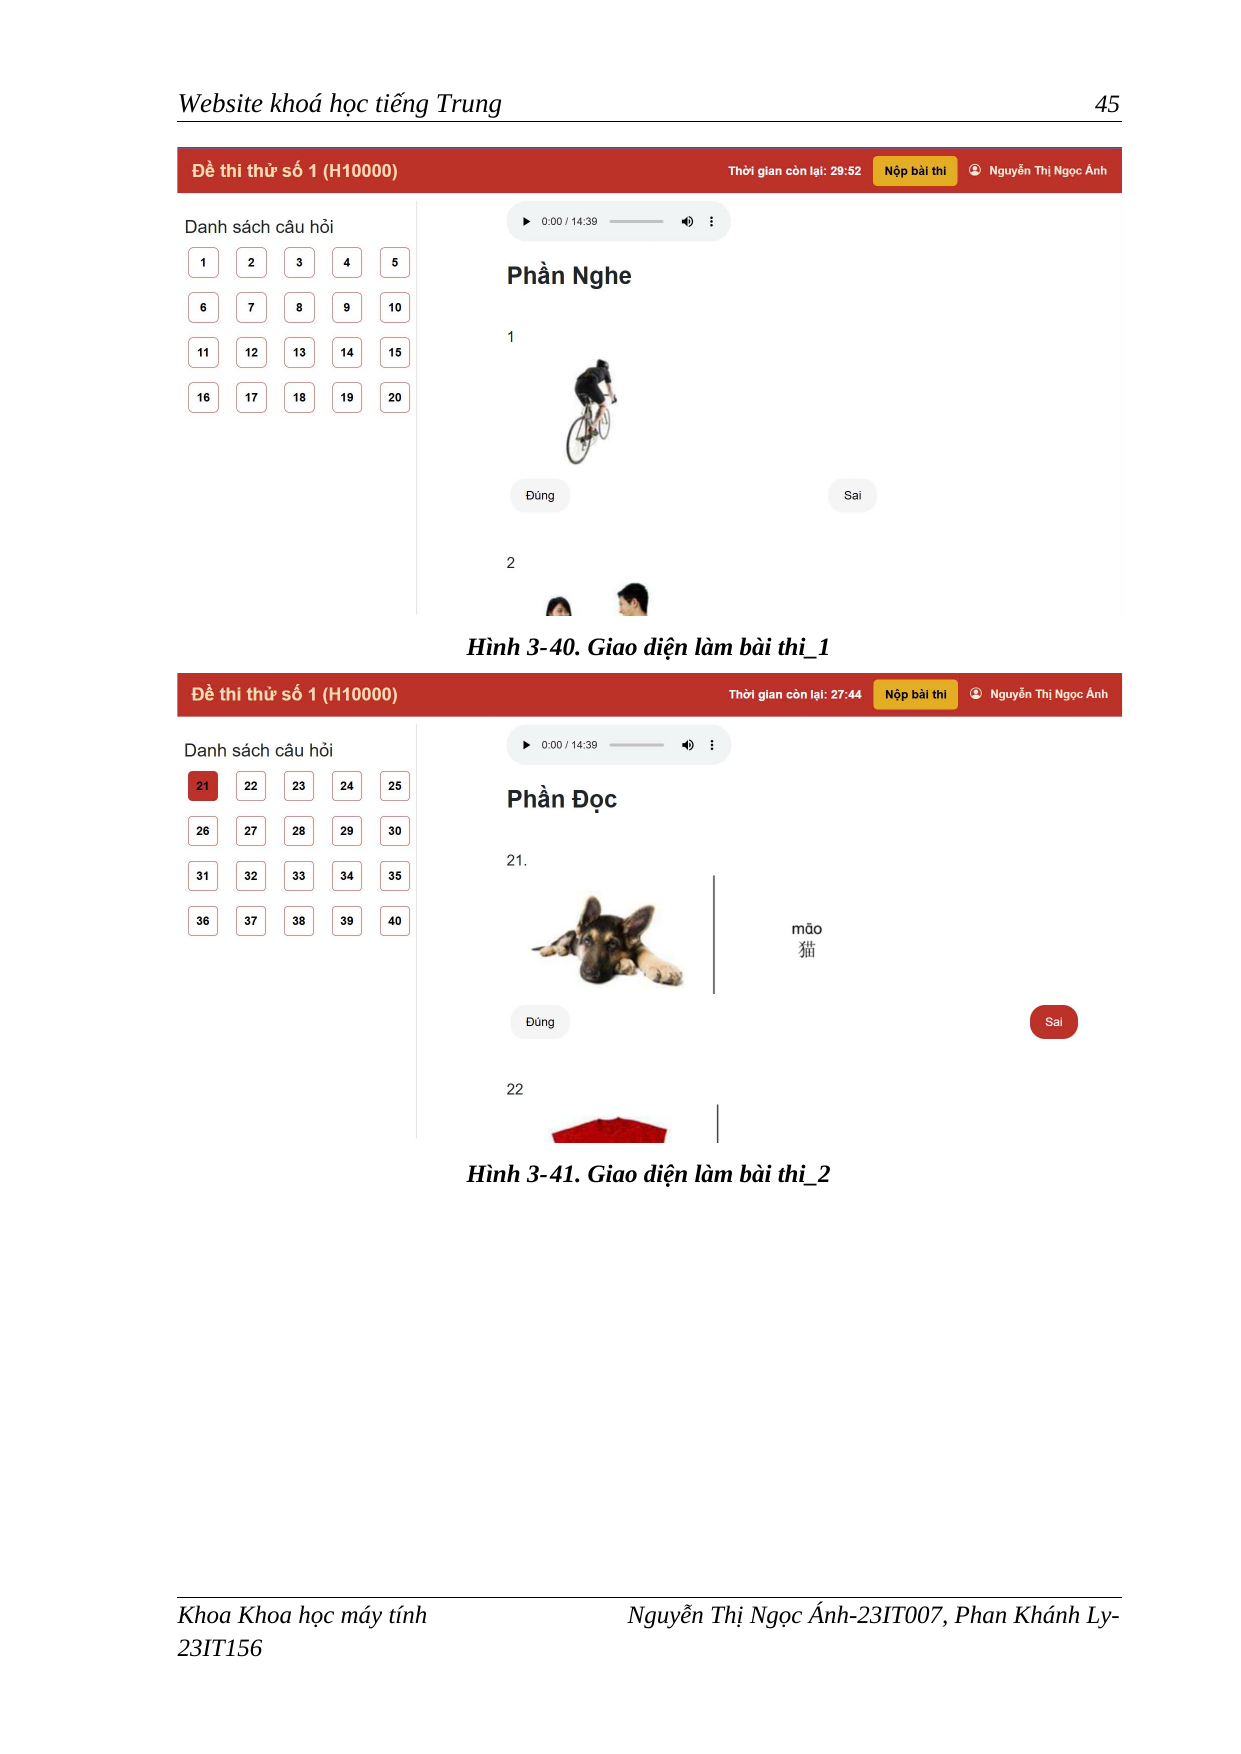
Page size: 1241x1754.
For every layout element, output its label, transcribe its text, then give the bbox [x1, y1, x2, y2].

picture [177, 673, 1123, 1143]
picture [177, 147, 1123, 616]
